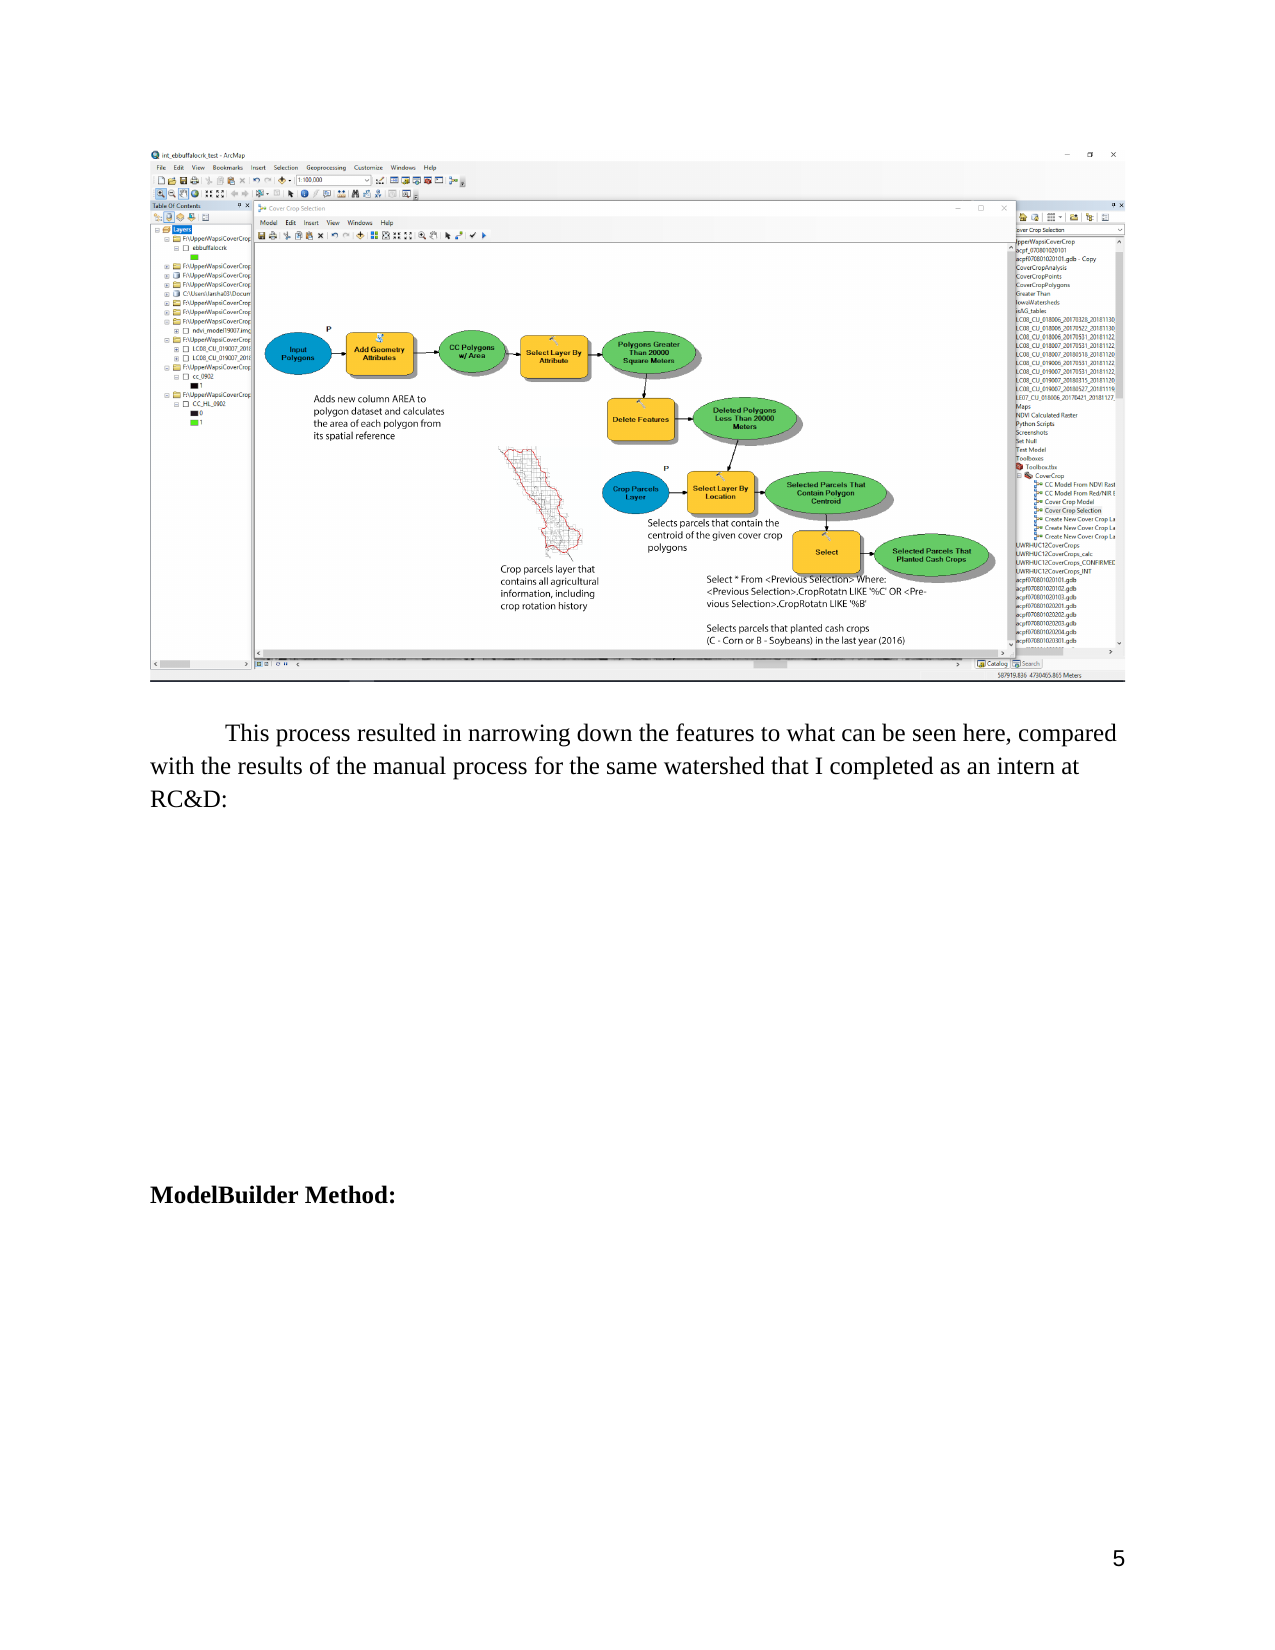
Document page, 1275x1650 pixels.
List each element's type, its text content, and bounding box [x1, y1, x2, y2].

picture [150, 150, 1125, 682]
text ModelBuilder Method: [150, 1180, 1125, 1209]
text This process resulted in narrowing down the features to what can be seen here, compared with the results of the manual process for the same watershed that I completed as an intern at RC&D: [150, 718, 1125, 813]
